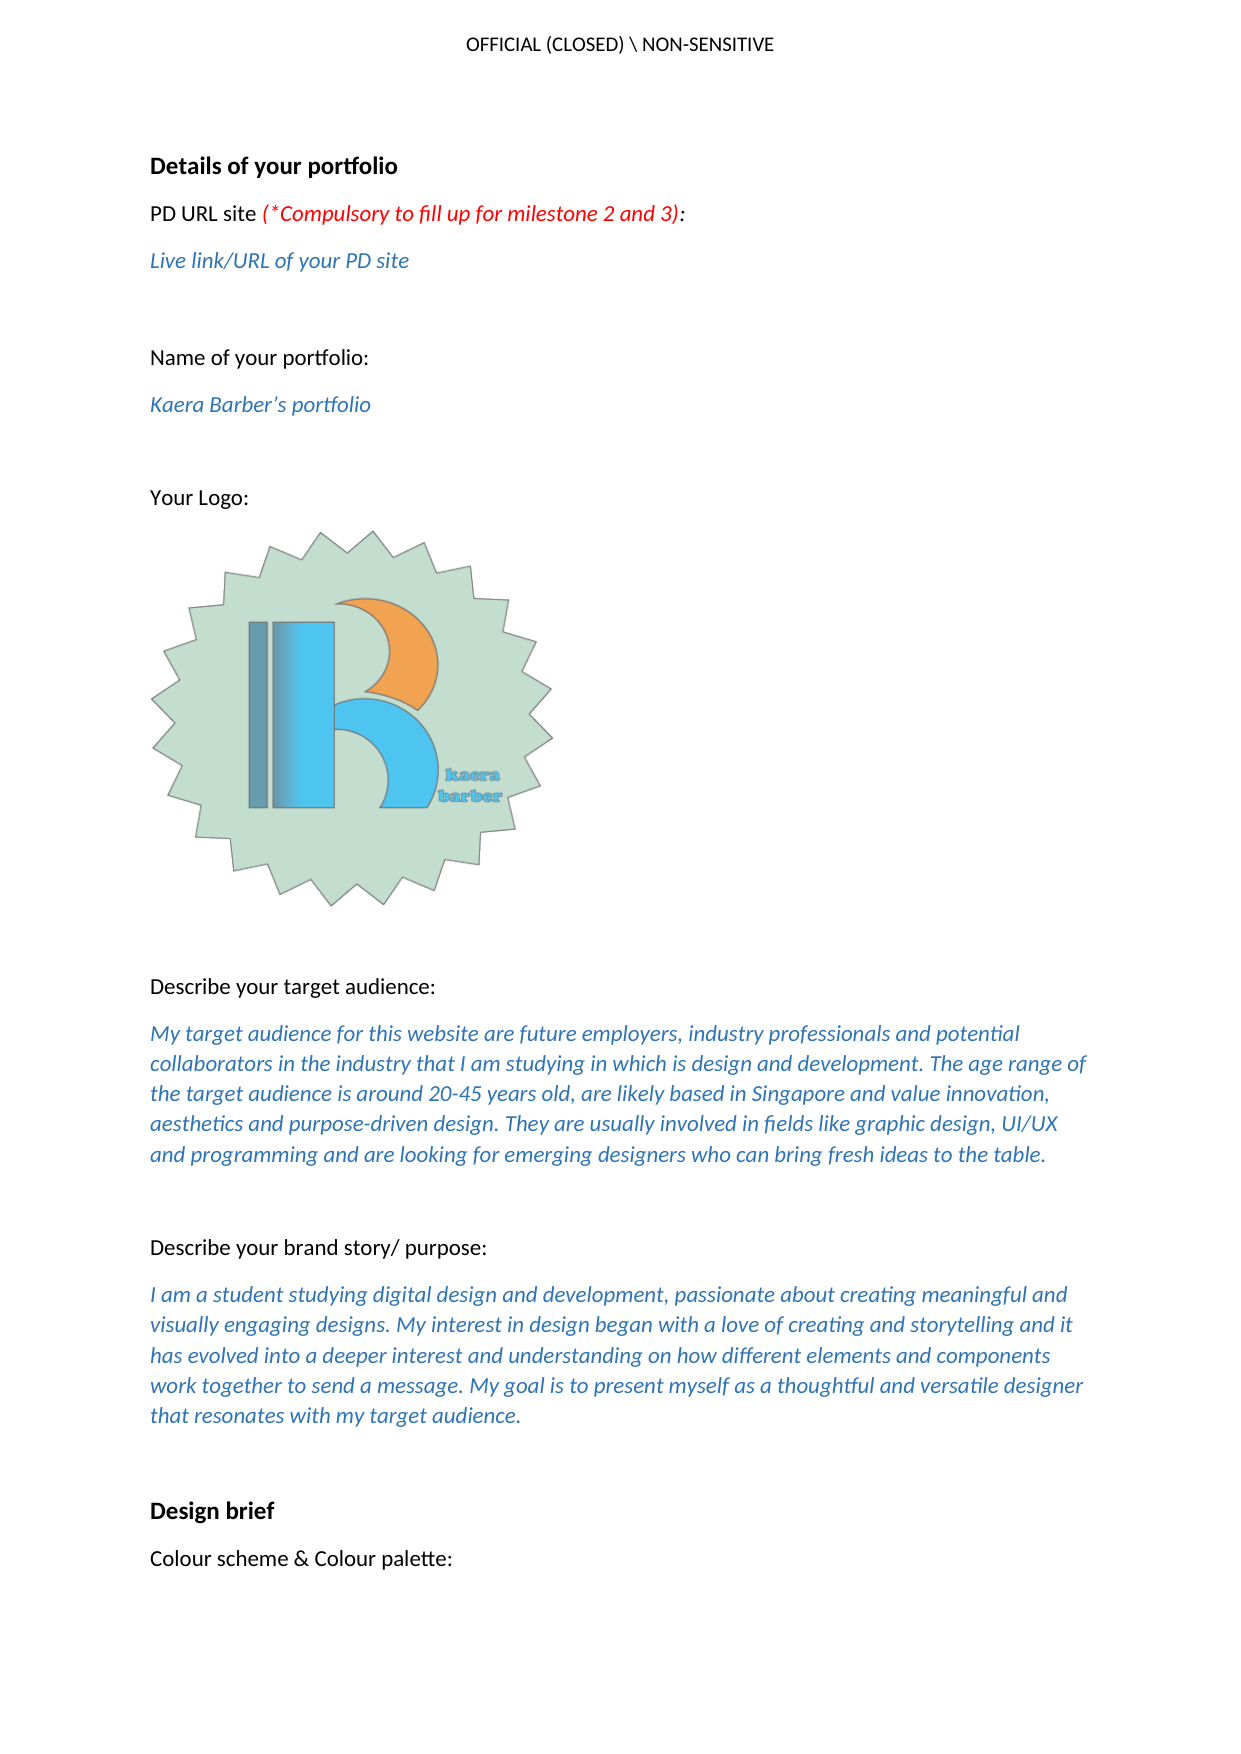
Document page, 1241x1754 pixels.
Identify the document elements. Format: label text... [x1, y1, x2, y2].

text Live link/URL of your PD site [150, 246, 1090, 274]
text Describe your brand story/ purpose: [150, 1233, 1090, 1262]
text Design brief [150, 1495, 1090, 1526]
picture [150, 530, 554, 907]
text Kaera Barber’s portfolio [150, 390, 1090, 418]
text PD URL site (*Compulsory to fill up for milestone 2 and 3): [150, 199, 1090, 228]
text Colour scheme & Colour palette: [150, 1544, 1090, 1573]
text My target audience for this website are future employers, industry professionals and potential collaborators in the industry that I am studying in which is design and development. The age range of the target audience is around 20-45 years old, are likely based in Singapore and value innovation, aesthetics and purpose-driven design. They are usually involved in fields like graphic design, UI/UX and programming and are looking for emerging designers who can bring fresh ideas to the table. [150, 1019, 1090, 1168]
text Name of your portfolio: [150, 343, 1090, 371]
text Details of your portfolio [150, 150, 1090, 181]
text Your Logo: [150, 483, 1090, 512]
text I am a student studying digital design and development, passionate about creating meaningful and visually engaging designs. My interest in design began with a love of creating and storytelling and it has evolved into a deeper interest and understanding on how different elements and components work together to send a message. My goal is to present myself as a thoughtful and versatile designer that resonates with my target audience. [150, 1280, 1090, 1429]
text Describe your target audience: [150, 972, 1090, 1000]
